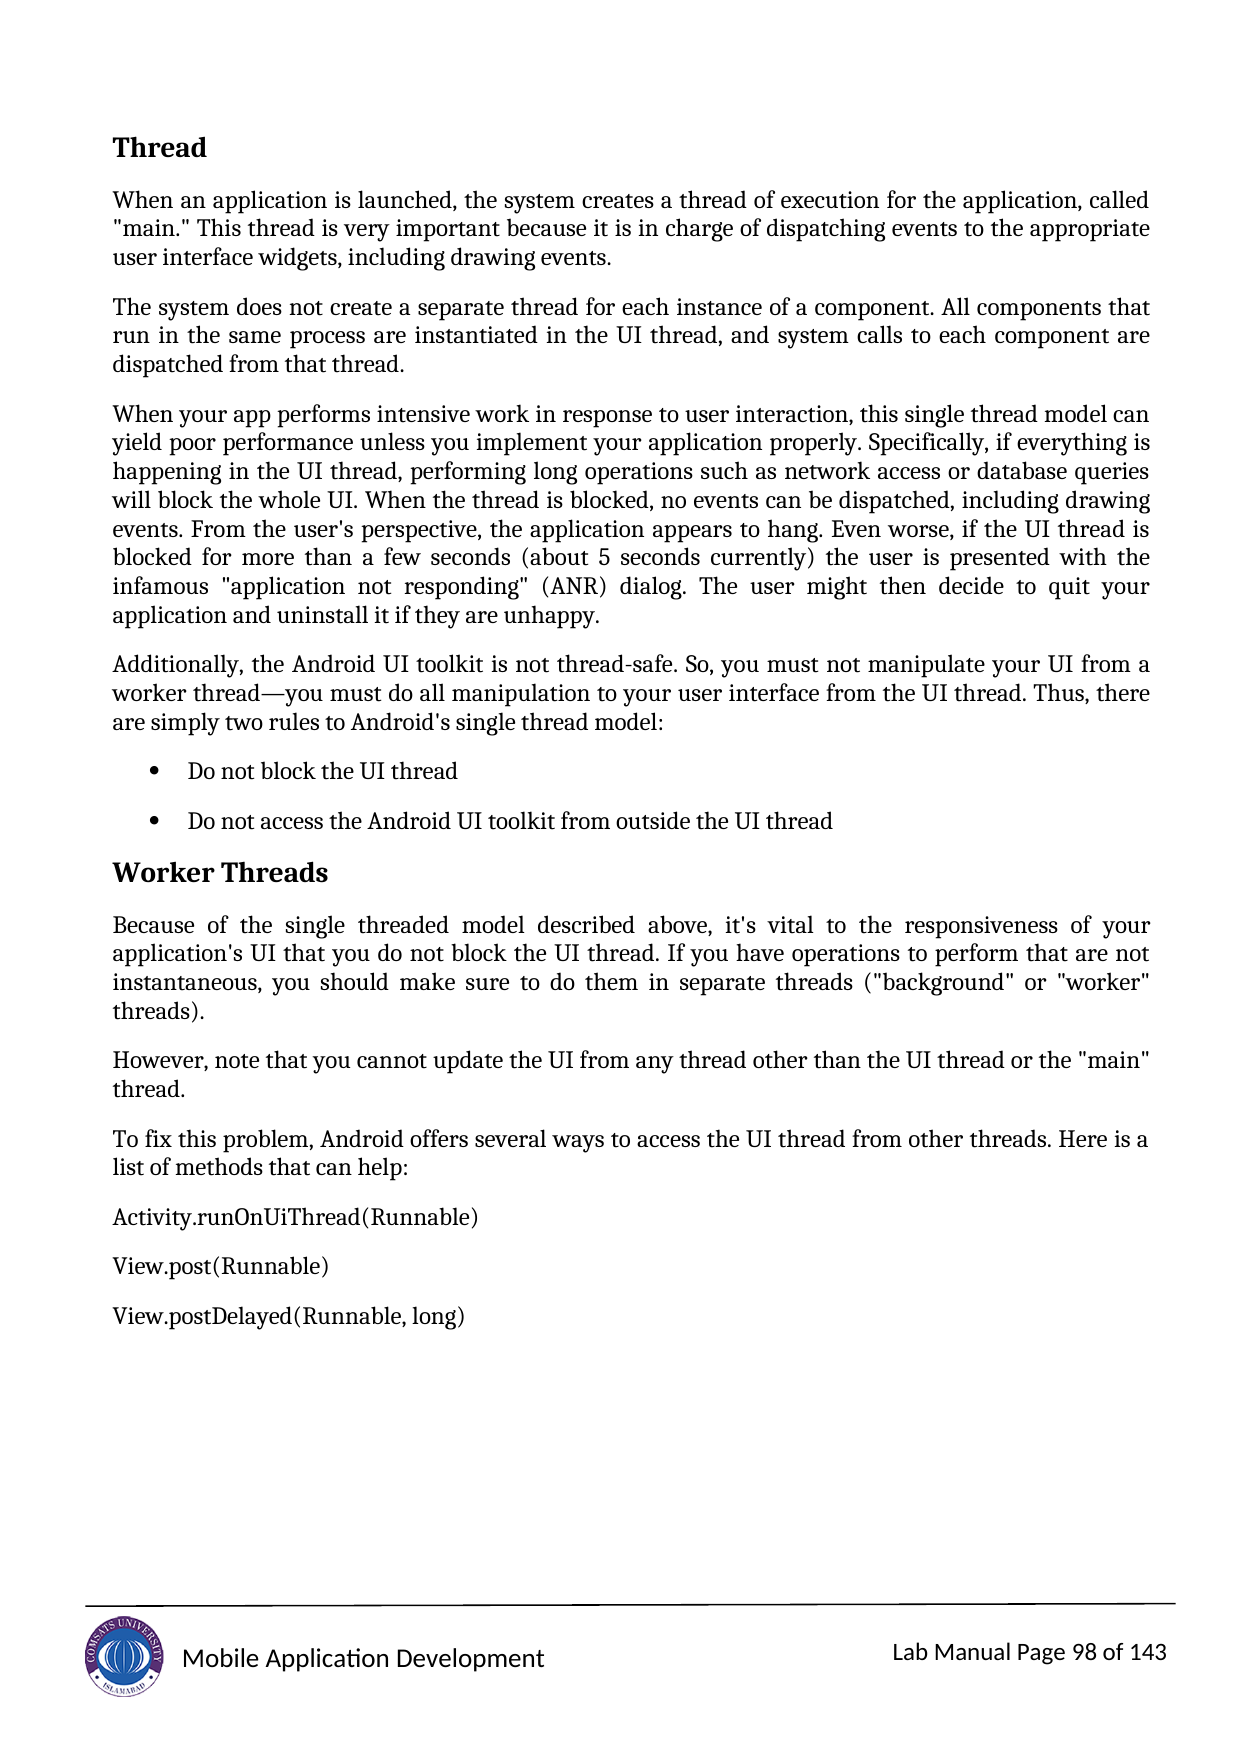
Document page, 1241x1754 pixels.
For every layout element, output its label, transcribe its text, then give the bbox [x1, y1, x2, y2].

text Additionally, the Android UI toolkit is not thread-safe. So, you must not manipulate your UI from a worker thread—you must do all manipulation to your user interface from the UI thread. Thus, there are simply two rules to Android's single thread model: [112, 650, 1152, 736]
text When your app performs intensive work in response to user interaction, this single thread model can yield poor performance unless you implement your application properly. Specifically, if everything is happening in the UI thread, performing long operations such as network access or database queries will block the whole UI. When the thread is blocked, no events can be dispatched, including drawing events. From the user's perspective, the application appears to hang. Even worse, if the UI thread is blocked for more than a few seconds (about 5 seconds currently) the user is presented with the infamous "application not responding" (ANR) dialog. The user might then decide to quit your application and uninstall it if they are unhappy. [112, 399, 1152, 629]
text View.postDelayed(Runnable, long) [112, 1302, 1152, 1331]
text When an application is launched, the system creates a thread of execution for the application, called "main." This thread is very important because it is in charge of dispatching events to the appropriate user interface widgets, including drawing events. [112, 186, 1152, 272]
subtitle Thread [112, 131, 1240, 165]
text View.post(Runnable) [112, 1252, 1152, 1281]
text However, note that you cannot update the UI from any thread other than the UI thread or the "main" thread. [112, 1046, 1152, 1104]
list Do not access the Android UI toolkit from outside the UI thread [150, 807, 1152, 835]
picture [85, 1616, 165, 1697]
text Activity.runOnUiThread(Runnable) [112, 1203, 1152, 1232]
list Do not block the UI thread [150, 757, 1152, 786]
subtitle Worker Threads [112, 856, 1240, 890]
text The system does not create a separate thread for each instance of a component. All components that run in the same process are instantiated in the UI thread, and system calls to each component are dispatched from that thread. [112, 292, 1152, 379]
text Because of the single threaded model described above, it's vital to the responsiveness of your application's UI that you do not block the UI thread. If you have operations to perform that are not instantaneous, you should make sure to do them in separate threads ("background" or "worker" threads). [112, 911, 1152, 1026]
text To fix this problem, Android offers several ways to access the UI thread from other threads. Here is a list of methods that can help: [112, 1124, 1152, 1182]
